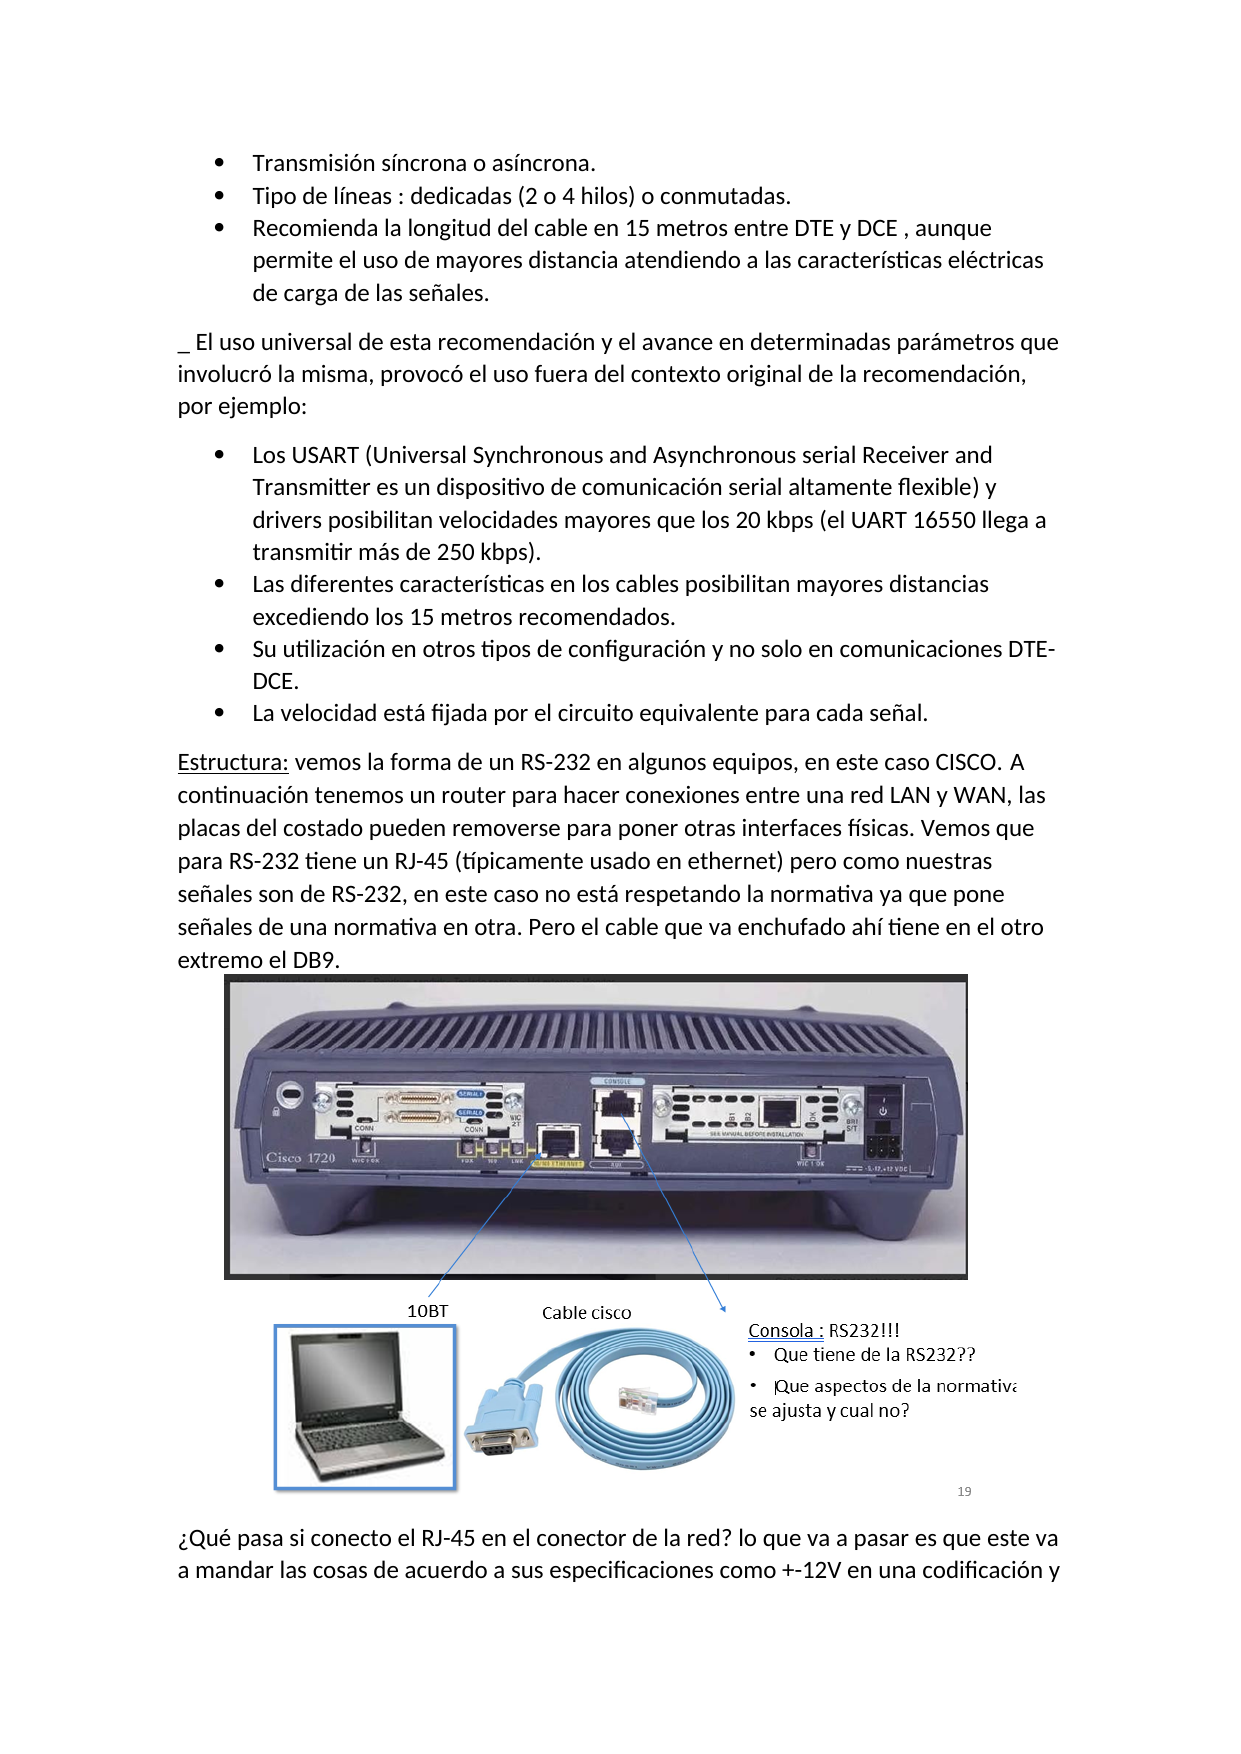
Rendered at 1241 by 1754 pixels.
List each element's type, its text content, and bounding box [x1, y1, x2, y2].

list Tipo de líneas : dedicadas (2 o 4 hilos) o conmutadas. [215, 180, 1063, 210]
picture [223, 974, 1017, 1497]
text _ El uso universal de esta recomendación y el avance en determinadas parámetros que involucró la misma, provocó el uso fuera del contexto original de la recomendación, por ejemplo: [177, 326, 1063, 421]
list Recomienda la longitud del cable en 15 metros entre DTE y DCE , aunque permite el uso de mayores distancia atendiendo a las características eléctricas de carga de las señales. [215, 212, 1063, 307]
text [177, 1522, 1063, 1584]
list Su utilización en otros tipos de configuración y no solo en comunicaciones DTE-DCE. [215, 633, 1063, 696]
list Las diferentes características en los cables posibilitan mayores distancias excediendo los 15 metros recomendados. [215, 568, 1063, 631]
list Transmisión síncrona o asíncrona. [215, 148, 1063, 178]
list Los USART (Universal Synchronous and Asynchronous serial Receiver and Transmitter es un dispositivo de comunicación serial altamente flexible) y drivers posibilitan velocidades mayores que los 20 kbps (el UART 16550 llega a transmitir más de 250 kbps). [215, 439, 1063, 567]
text Estructura: vemos la forma de un RS-232 en algunos equipos, en este caso CISCO. A continuación tenemos un router para hacer conexiones entre una red LAN y WAN, las placas del costado pueden removerse para poner otras interfaces físicas. Vemos que para RS-232 tiene un RJ-45 (típicamente usado en ethernet) pero como nuestras señales son de RS-232, en este caso no está respetando la normativa ya que pone señales de una normativa en otra. Pero el cable que va enchufado ahí tiene en el otro extremo el DB9. [177, 747, 1063, 974]
list La velocidad está fijada por el circuito equivalente para cada señal. [215, 698, 1063, 728]
